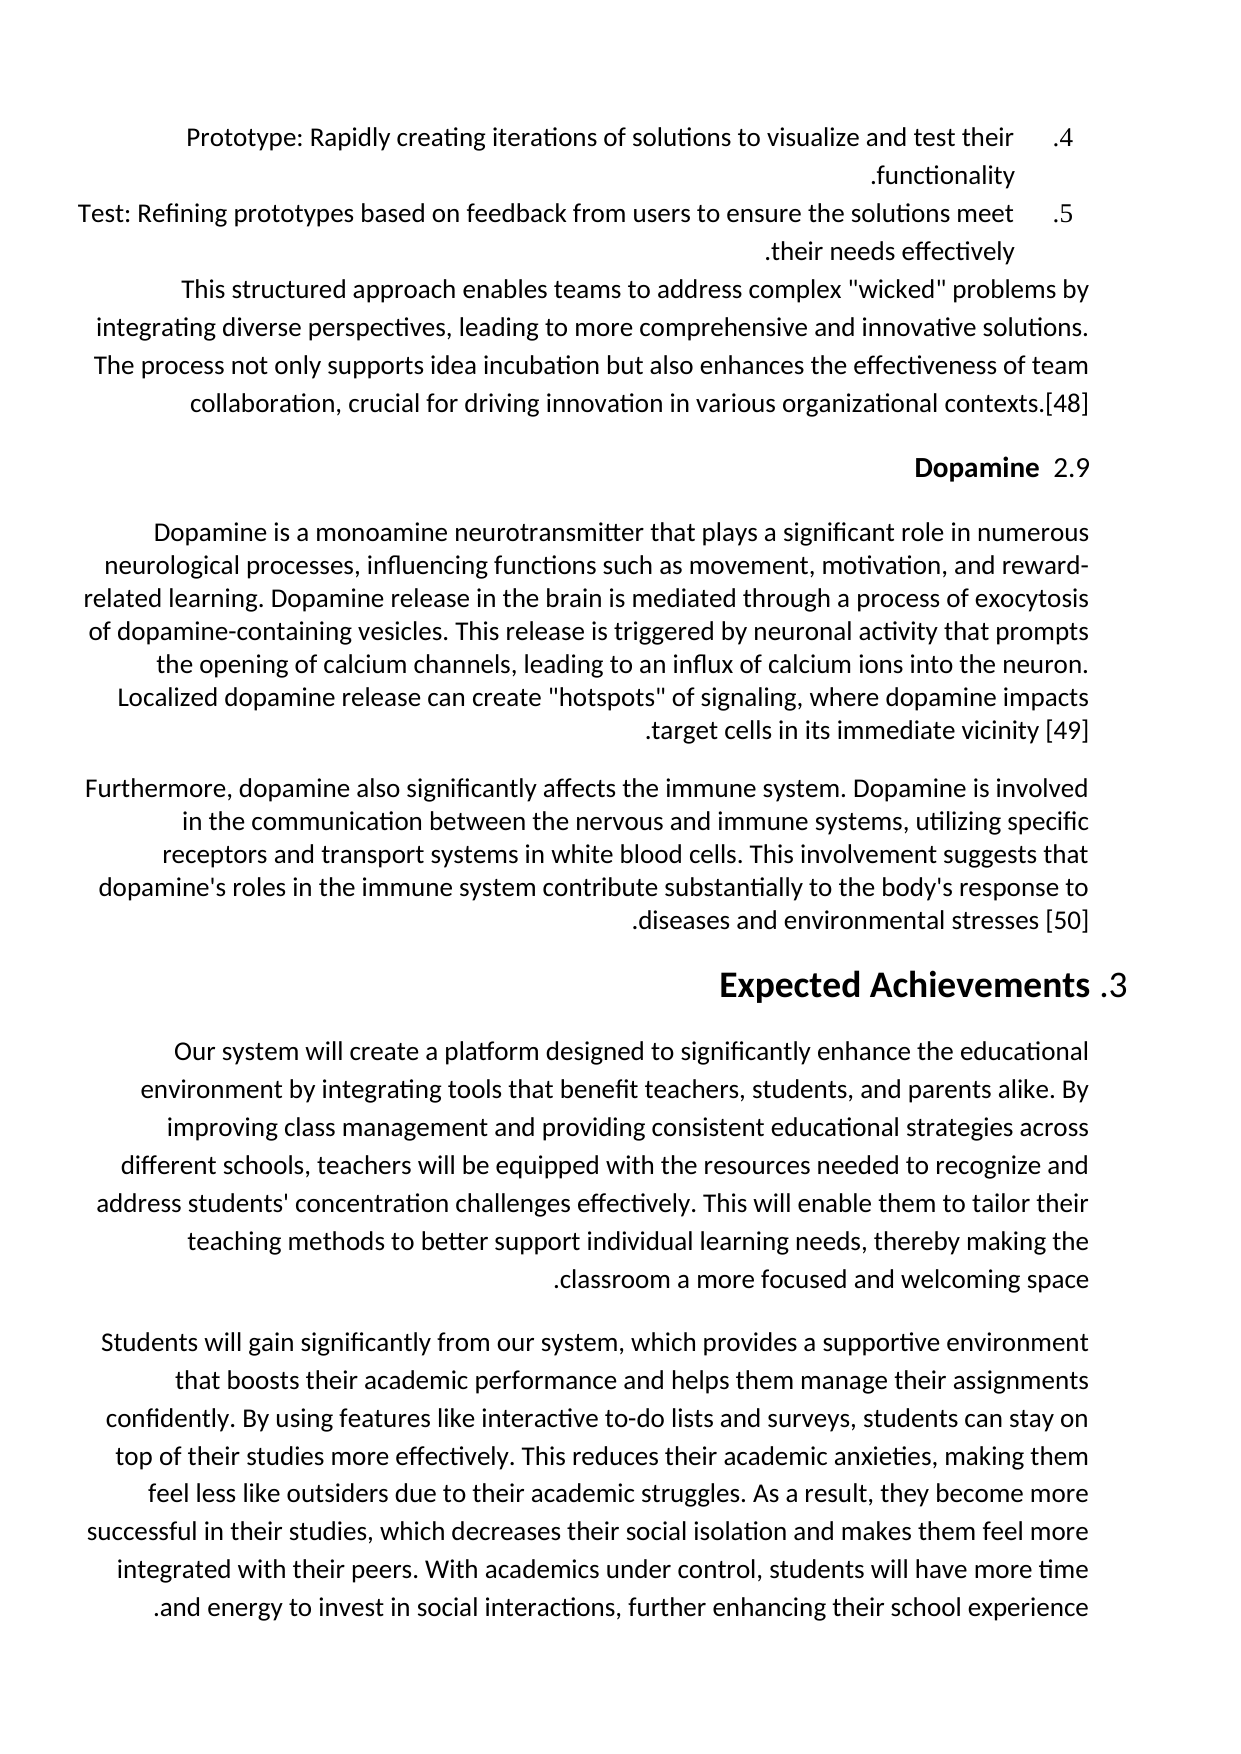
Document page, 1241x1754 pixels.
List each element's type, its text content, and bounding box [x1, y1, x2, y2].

text Furthermore, dopamine also significantly affects the immune system. Dopamine is involved in the communication between the nervous and immune systems, utilizing specific receptors and transport systems in white blood cells. This involvement suggests that dopamine's roles in the immune system contribute substantially to the body's response to diseases and environmental stresses [50]. [75, 771, 1090, 936]
subtitle 2.9 Dopamine [75, 449, 1090, 484]
subtitle 3. Expected Achievements [75, 961, 1128, 1007]
text This structured approach enables teams to address complex "wicked" problems by integrating diverse perspectives, leading to more comprehensive and innovative solutions. The process not only supports idea incubation but also enhances the effectiveness of team collaboration, crucial for driving innovation in various organizational contexts.[48] [75, 272, 1090, 419]
text Our system will create a platform designed to significantly enhance the educational environment by integrating tools that benefit teachers, students, and parents alike. By improving class management and providing consistent educational strategies across different schools, teachers will be equipped with the resources needed to recognize and address students' concentration challenges effectively. This will enable them to tailor their teaching methods to better support individual learning needs, thereby making the classroom a more focused and welcoming space. [75, 1034, 1090, 1295]
text Students will gain significantly from our system, which provides a supportive environment that boosts their academic performance and helps them manage their assignments confidently. By using features like interactive to-do lists and surveys, students can stay on top of their studies more effectively. This reduces their academic anxieties, making them feel less like outsiders due to their academic struggles. As a result, they become more successful in their studies, which decreases their social isolation and makes them feel more integrated with their peers. With academics under control, students will have more time and energy to invest in social interactions, further enhancing their school experience. [75, 1325, 1090, 1623]
text Dopamine is a monoamine neurotransmitter that plays a significant role in numerous neurological processes, influencing functions such as movement, motivation, and reward-related learning. Dopamine release in the brain is mediated through a process of exocytosis of dopamine-containing vesicles. This release is triggered by neuronal activity that prompts the opening of calcium channels, leading to an influx of calcium ions into the neuron. Localized dopamine release can create "hotspots" of signaling, where dopamine impacts target cells in its immediate vicinity [49]. [75, 515, 1090, 746]
list Prototype: Rapidly creating iterations of solutions to visualize and test their functionality. [75, 121, 1053, 191]
list Test: Refining prototypes based on feedback from users to ensure the solutions meet their needs effectively. [75, 196, 1053, 267]
